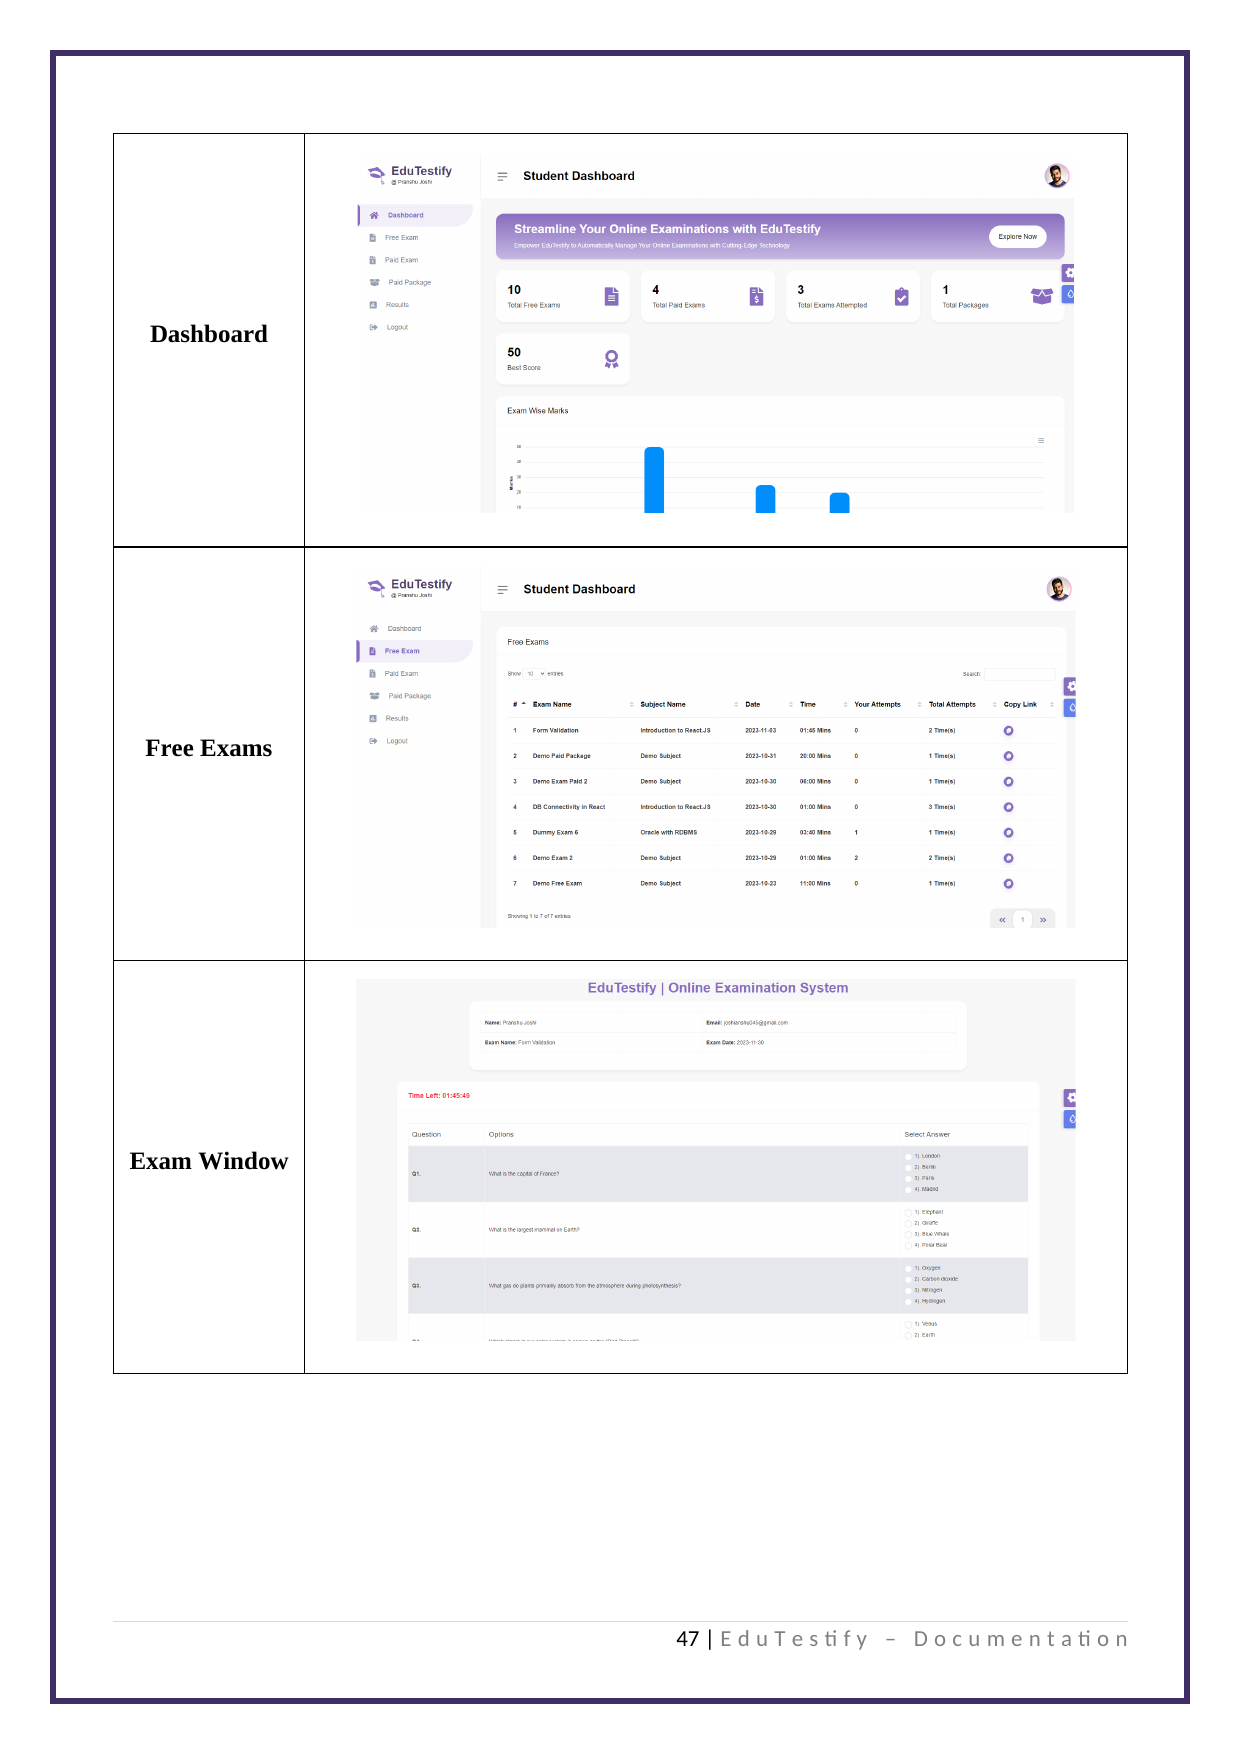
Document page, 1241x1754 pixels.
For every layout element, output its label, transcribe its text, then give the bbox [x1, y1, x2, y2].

table_cell Exam Window [114, 961, 304, 1373]
table_header [305, 134, 1127, 546]
table_cell [305, 961, 1127, 1373]
table_header Dashboard [114, 134, 304, 546]
picture [356, 566, 1076, 928]
table_cell Free Exams [114, 548, 304, 960]
picture [356, 979, 1076, 1341]
table_cell [305, 548, 1127, 960]
picture [357, 154, 1074, 513]
